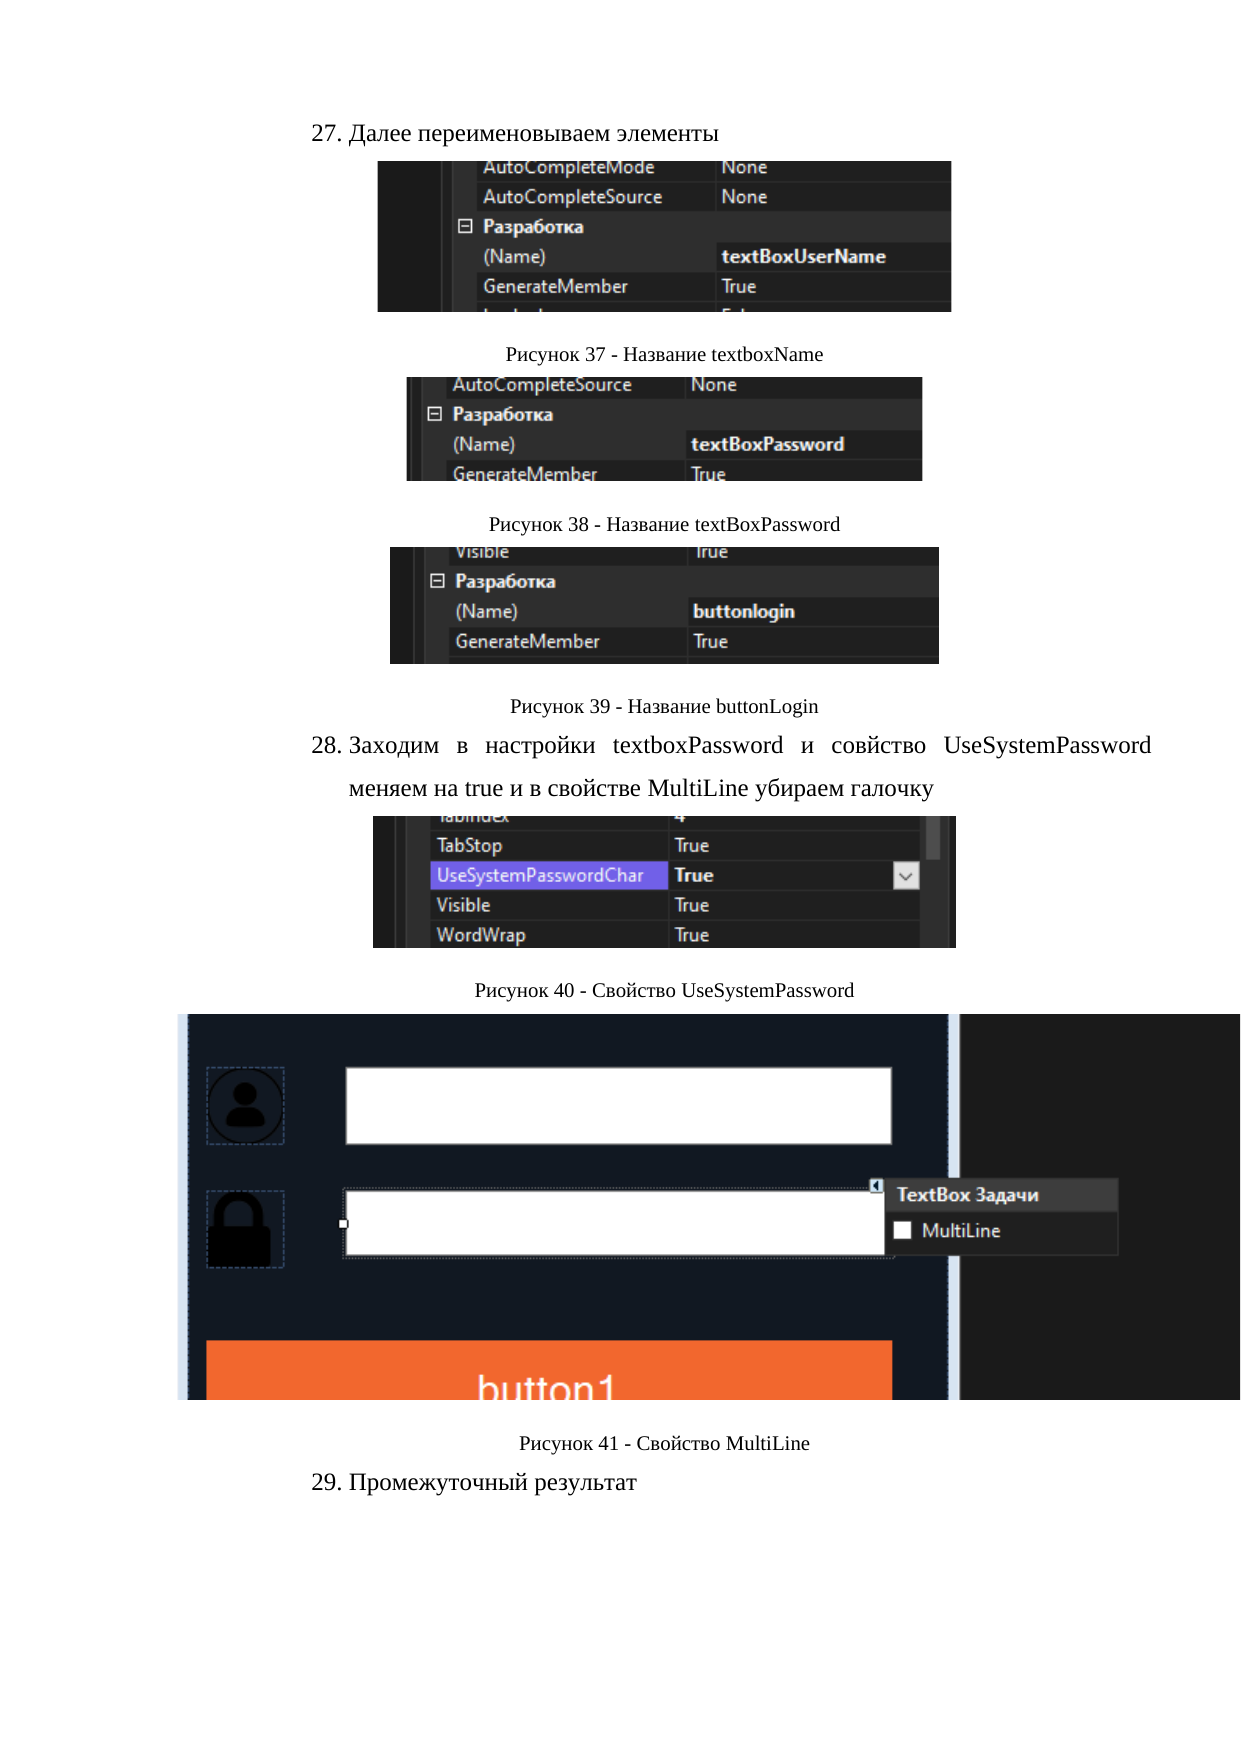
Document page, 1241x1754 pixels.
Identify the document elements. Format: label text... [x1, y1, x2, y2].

picture [373, 816, 956, 948]
picture [390, 547, 939, 664]
picture [177, 1014, 1241, 1400]
list Далее переименовываем элементы [311, 118, 1152, 147]
picture [377, 161, 952, 312]
text Рисунок 39 - Название buttonLogin [177, 694, 1152, 718]
list Промежуточный результат [311, 1467, 1152, 1495]
picture [406, 377, 923, 481]
text Рисунок 40 - Свойство UseSystemPassword [177, 978, 1152, 1002]
text Рисунок 37 - Название textboxName [177, 342, 1152, 366]
list Заходим в настройки textboxPassword и совйство UseSystemPassword меняем на true и в свойстве MultiLine убираем галочку [311, 730, 1152, 802]
text Рисунок 38 - Название textBoxPassword [177, 512, 1152, 536]
text Рисунок 41 - Свойство MultiLine [177, 1431, 1152, 1454]
